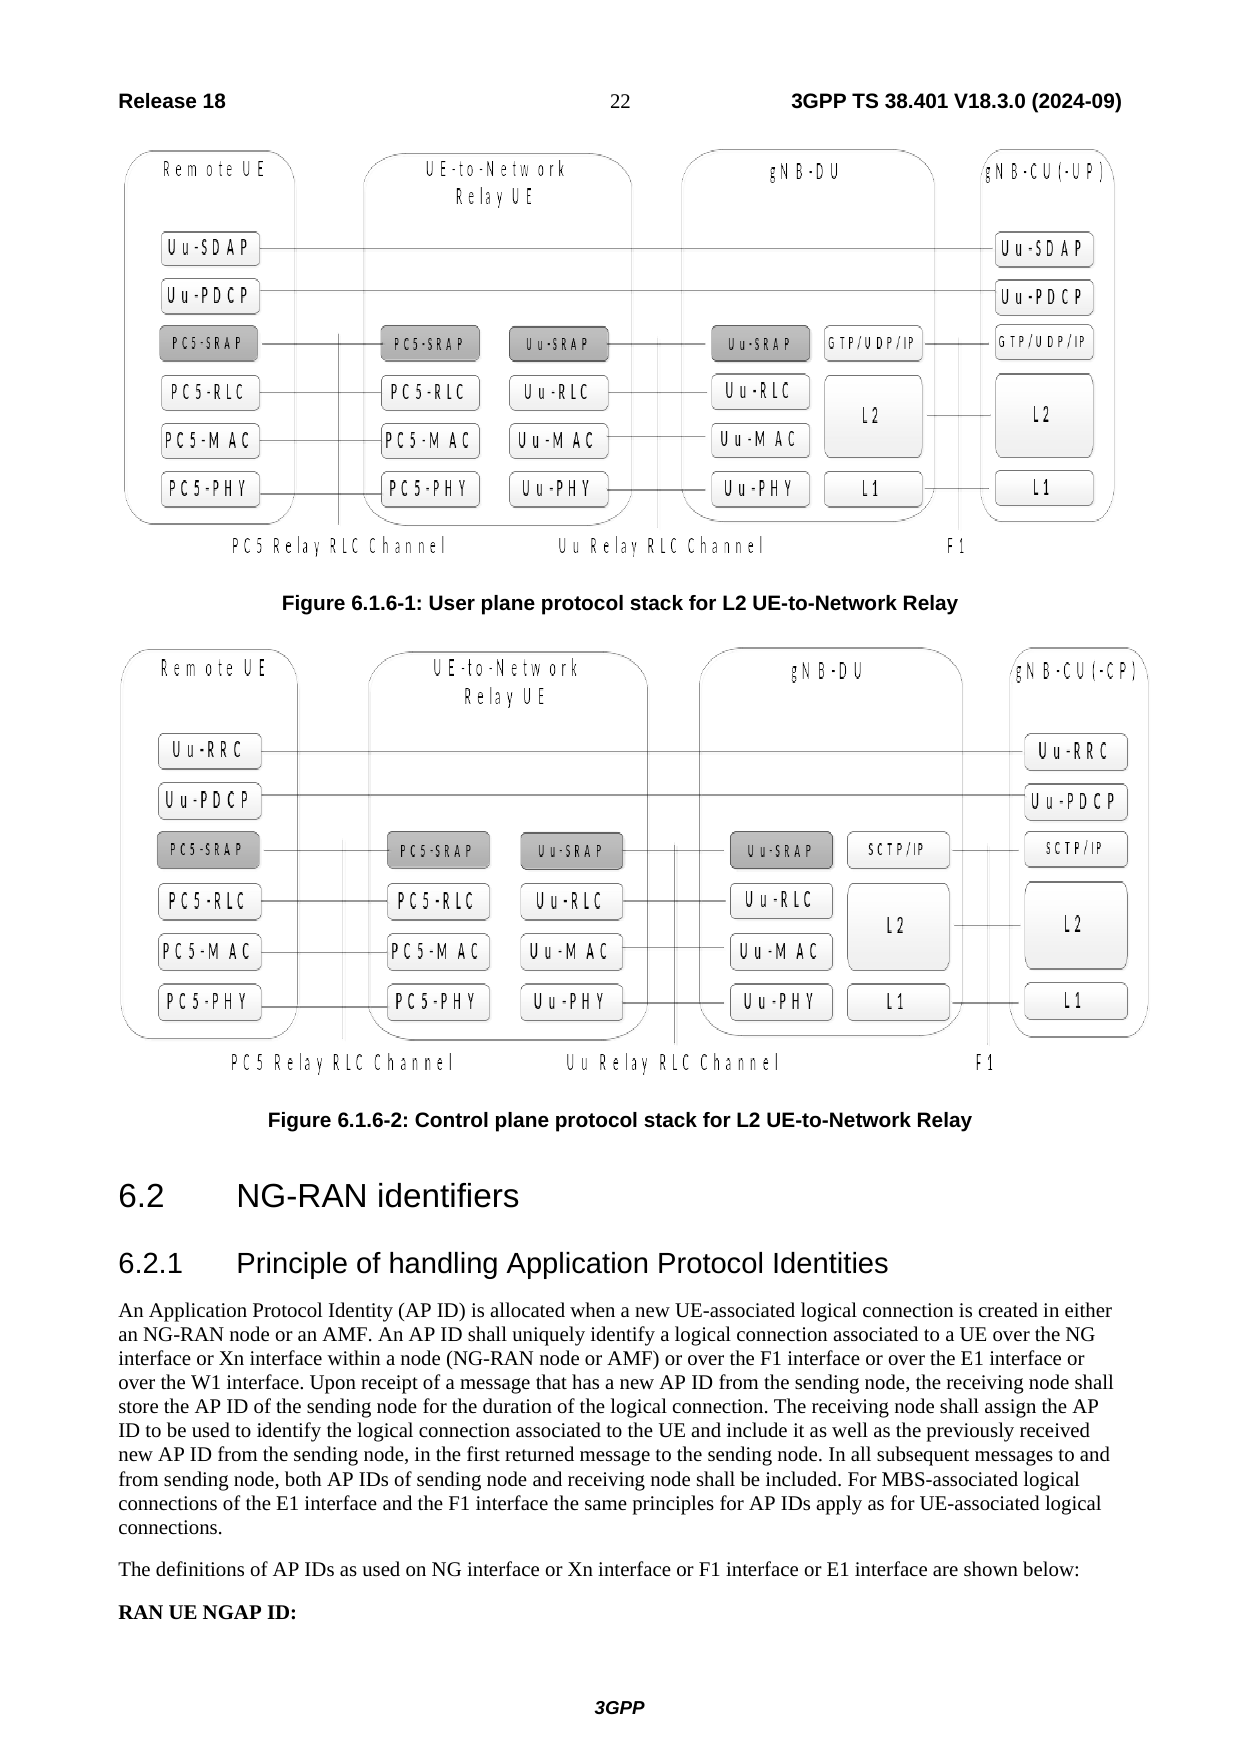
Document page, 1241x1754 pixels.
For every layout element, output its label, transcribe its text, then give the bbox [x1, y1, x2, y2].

text An Application Protocol Identity (AP ID) is allocated when a new UE-associated logical connection is created in either an NG-RAN node or an AMF. An AP ID shall uniquely identify a logical connection associated to a UE over the NG interface or Xn interface within a node (NG-RAN node or AMF) or over the F1 interface or over the E1 interface or over the W1 interface. Upon receipt of a message that has a new AP ID from the sending node, the receiving node shall store the AP ID of the sending node for the duration of the logical connection. The receiving node shall assign the AP ID to be used to identify the logical connection associated to the UE and include it as well as the previously received new AP ID from the sending node, in the first returned message to the sending node. In all subsequent messages to and from sending node, both AP IDs of sending node and receiving node shall be included. For MBS-associated logical connections of the E1 interface and the F1 interface the same principles for AP IDs apply as for UE-associated logical connections. [118, 1298, 1122, 1539]
subtitle 6.2 NG-RAN identifiers [118, 1176, 1122, 1214]
text Figure 6.1.6-1: User plane protocol stack for L2 UE-to-Network Relay [118, 590, 1122, 614]
text Figure 6.1.6-2: Control plane protocol stack for L2 UE-to-Network Relay [118, 1108, 1122, 1132]
text RAN UE NGAP ID: [118, 1600, 1122, 1624]
subtitle 6.2.1 Principle of handling Application Protocol Identities [118, 1246, 1122, 1279]
text The definitions of AP IDs as used on NG interface or Xn interface or F1 interface or E1 interface are shown below: [118, 1557, 1122, 1581]
